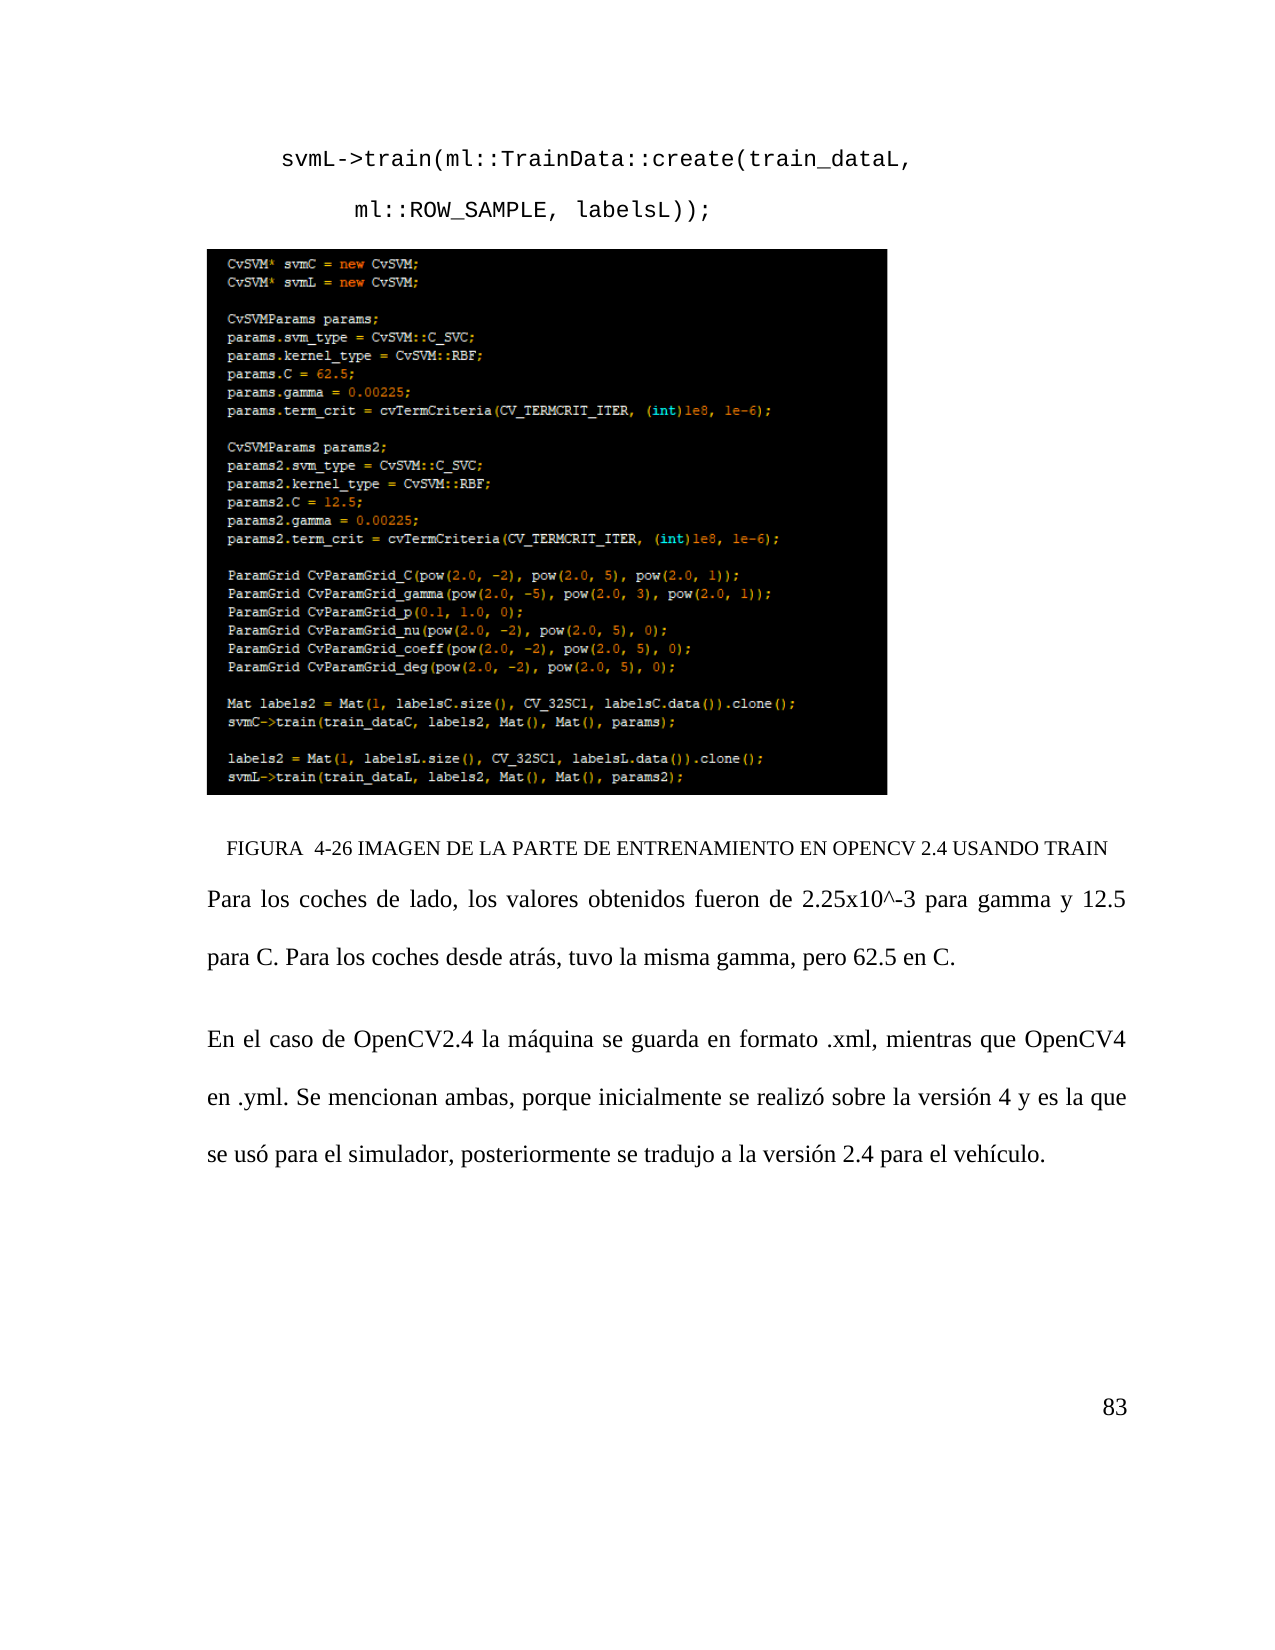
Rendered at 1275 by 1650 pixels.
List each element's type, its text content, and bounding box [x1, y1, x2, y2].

text ml::ROW_SAMPLE, labelsL)); [281, 199, 1127, 224]
text svmL->train(ml::TrainData::create(train_dataL, [281, 148, 1127, 174]
text En el caso de OpenCV2.4 la máquina se guarda en formato .xml, mientras que OpenCV4 en .yml. Se mencionan ambas, porque inicialmente se realizó sobre la versión 4 y es la que se usó para el simulador, posteriormente se tradujo a la versión 2.4 para el vehículo. [207, 1024, 1127, 1168]
picture [206, 249, 888, 795]
text Para los coches de lado, los valores obtenidos fueron de 2.25x10^-3 para gamma y 12.5 para C. Para los coches desde atrás, tuvo la misma gamma, pero 62.5 en C. [207, 884, 1127, 971]
